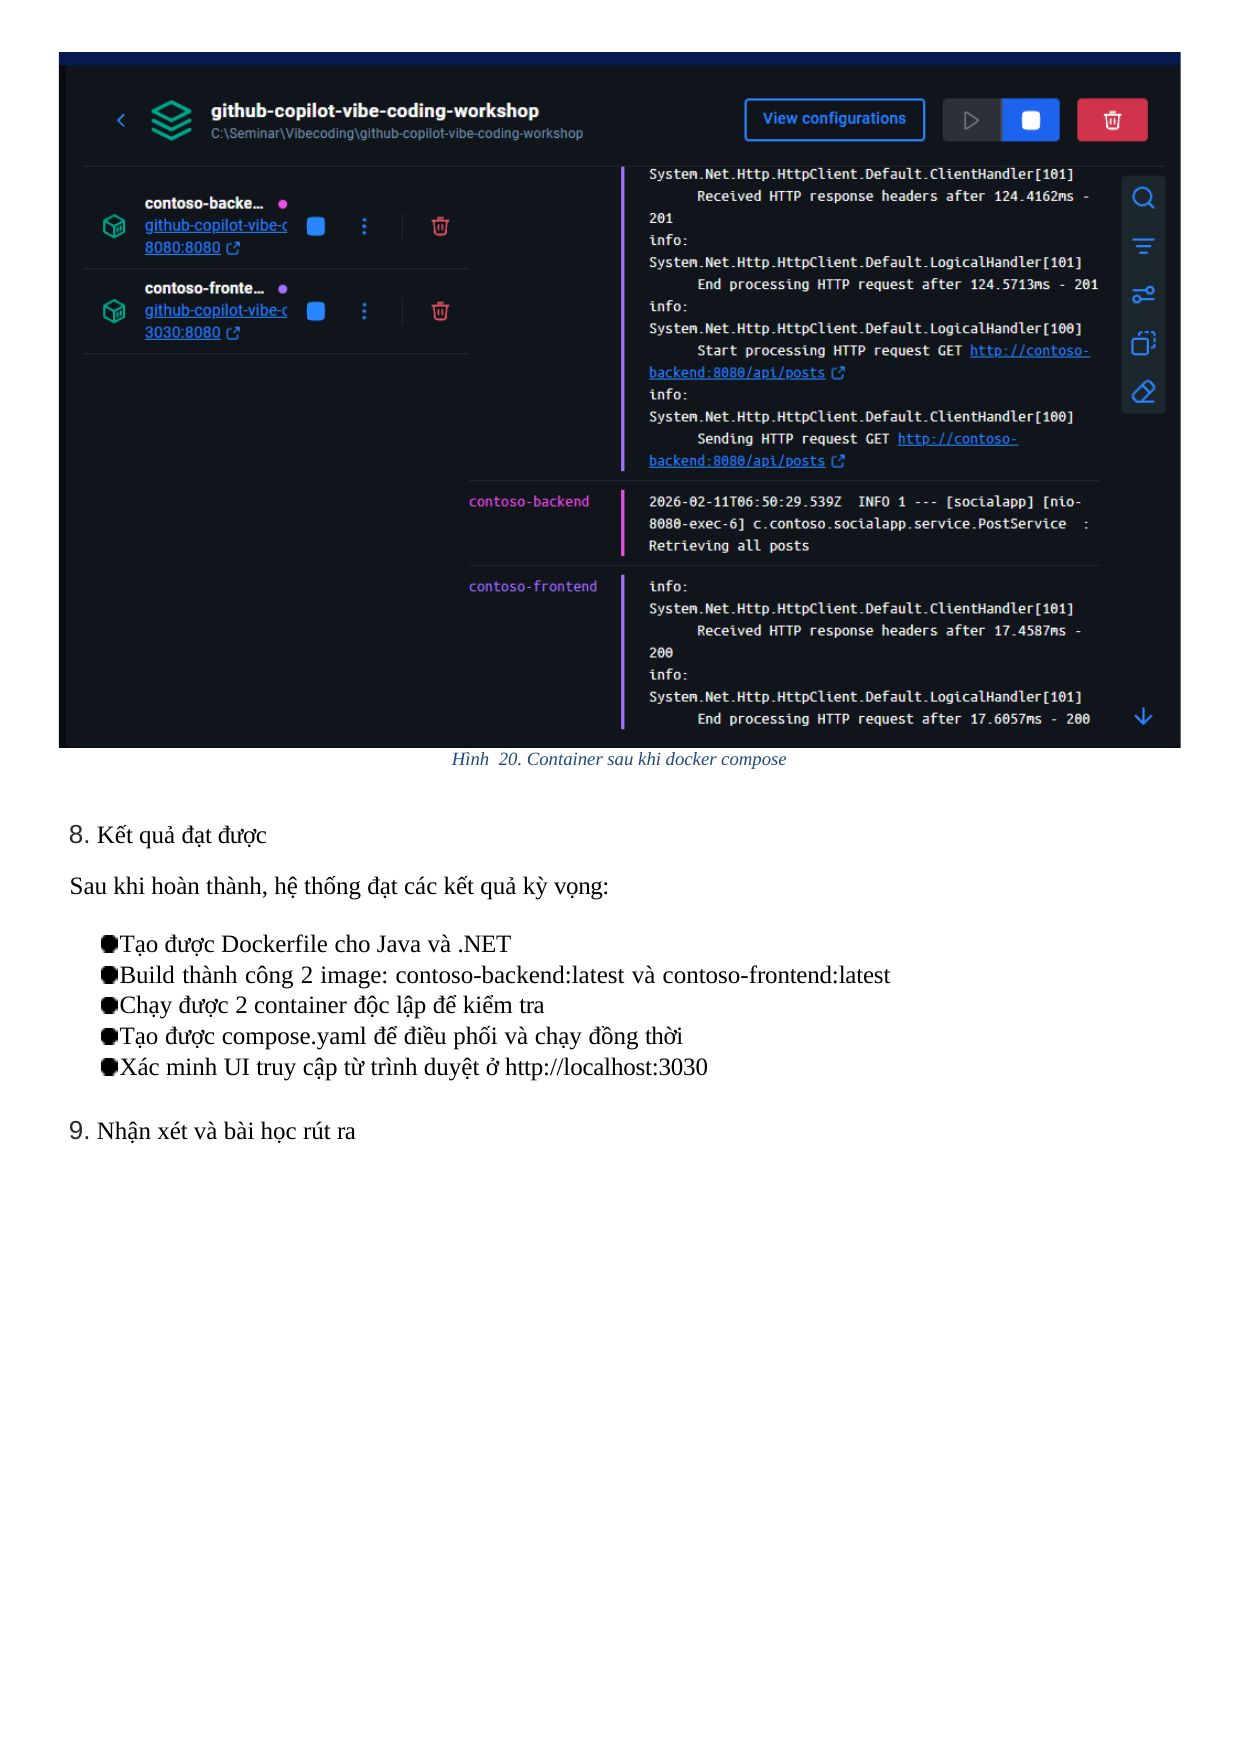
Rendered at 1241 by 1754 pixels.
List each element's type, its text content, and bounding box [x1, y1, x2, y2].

text Hình 20. Container sau khi docker compose [59, 748, 1181, 769]
list Build thành công 2 image: contoso-backend:latest và contoso-frontend:latest [100, 960, 1181, 988]
subtitle Nhận xét và bài học rút ra [69, 1115, 1181, 1145]
list Tạo được compose.yaml để điều phối và chạy đồng thời [100, 1021, 1181, 1050]
subtitle Kết quả đạt được [69, 819, 1181, 849]
list Tạo được Dockerfile cho Java và .NET [100, 929, 1181, 958]
picture [101, 1058, 118, 1076]
picture [58, 52, 1181, 748]
list Chạy được 2 container độc lập để kiểm tra [100, 991, 1181, 1019]
picture [101, 966, 118, 984]
list Xác minh UI truy cập từ trình duyệt ở http://localhost:3030 [100, 1052, 1181, 1081]
text Sau khi hoàn thành, hệ thống đạt các kết quả kỳ vọng: [69, 871, 1181, 900]
picture [101, 997, 118, 1014]
picture [101, 1028, 118, 1045]
picture [101, 935, 118, 953]
